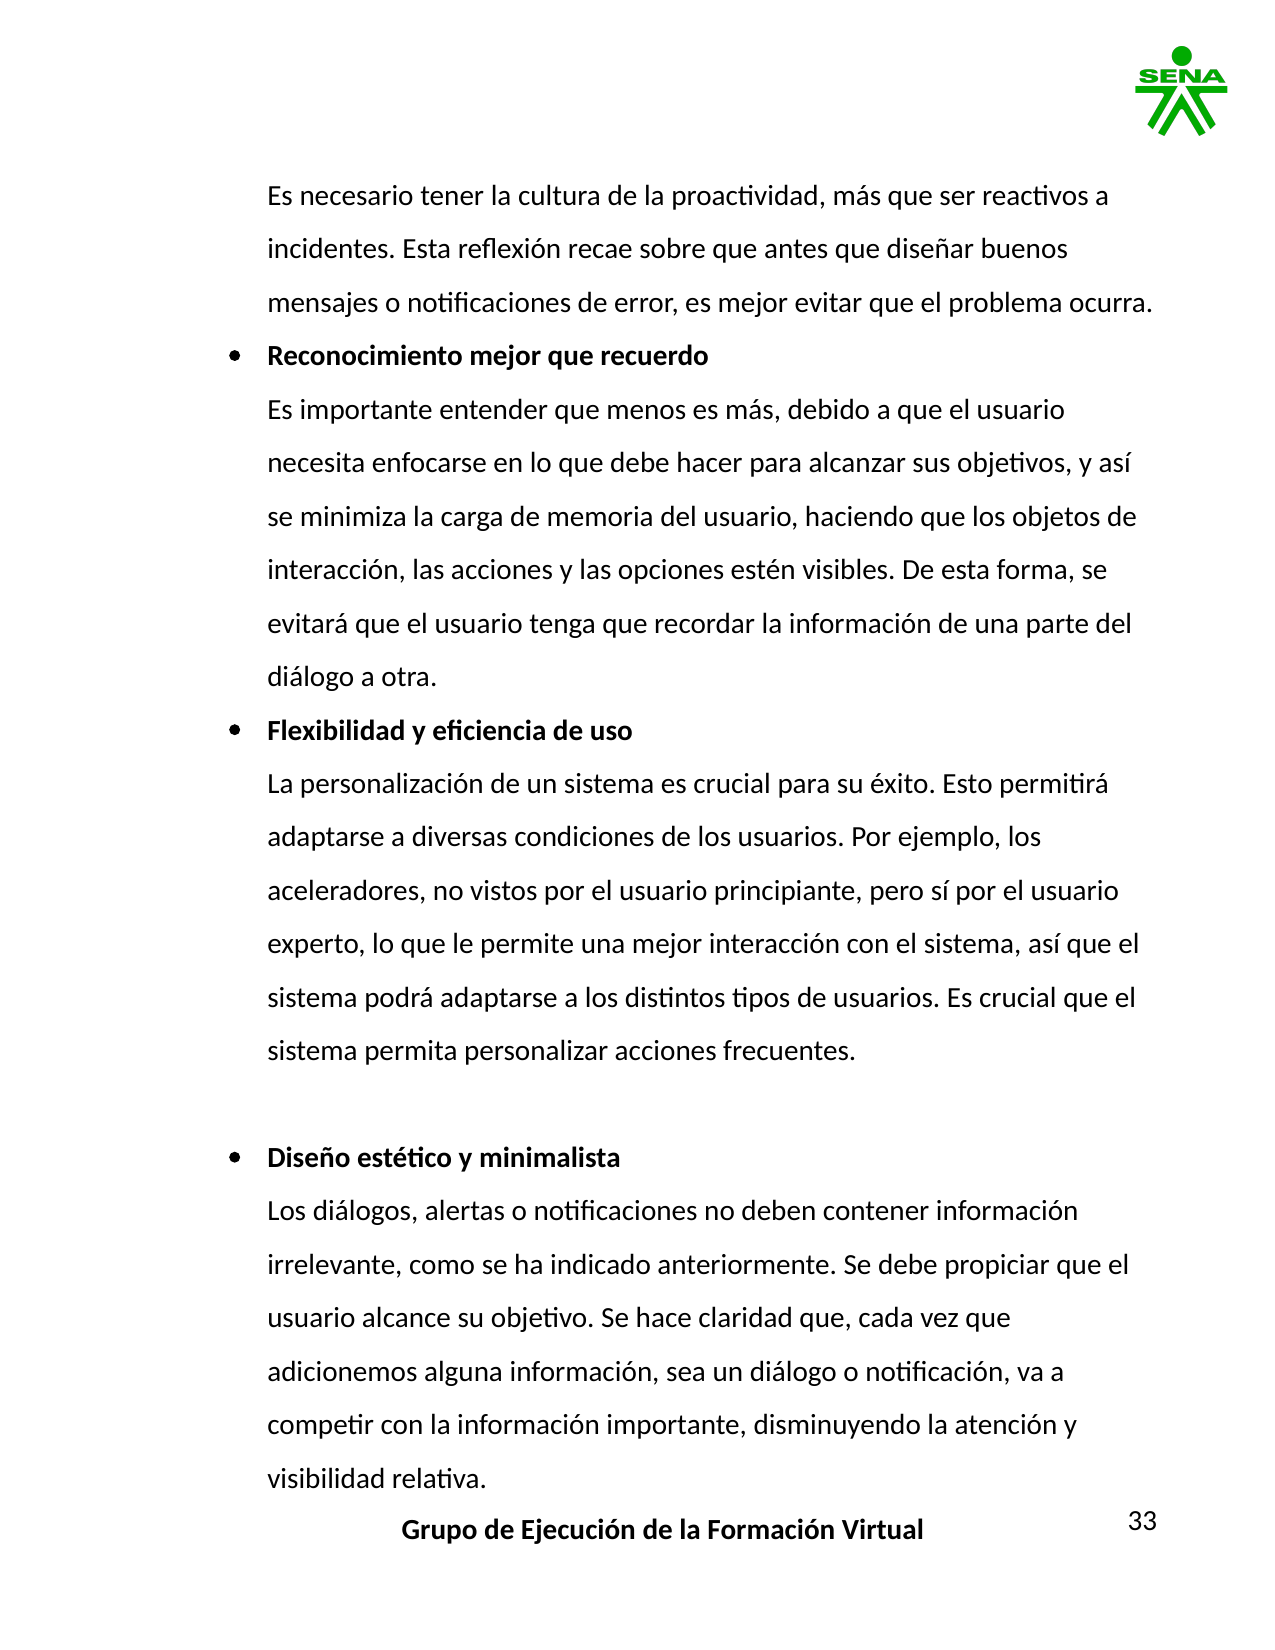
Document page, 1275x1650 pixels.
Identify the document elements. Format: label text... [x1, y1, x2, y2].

list La personalización de un sistema es crucial para su éxito. Esto permitirá adaptarse a diversas condiciones de los usuarios. Por ejemplo, los aceleradores, no vistos por el usuario principiante, pero sí por el usuario experto, lo que le permite una mejor interacción con el sistema, así que el sistema podrá adaptarse a los distintos tipos de usuarios. Es crucial que el sistema permita personalizar acciones frecuentes. [267, 765, 1157, 1068]
list Es necesario tener la cultura de la proactividad, más que ser reactivos a incidentes. Esta reflexión recae sobre que antes que diseñar buenos mensajes o notificaciones de error, es mejor evitar que el problema ocurra. [267, 177, 1157, 320]
list Es importante entender que menos es más, debido a que el usuario necesita enfocarse en lo que debe hacer para alcanzar sus objetivos, y así se minimiza la carga de memoria del usuario, haciendo que los objetos de interacción, las acciones y las opciones estén visibles. De esta forma, se evitará que el usuario tenga que recordar la información de una parte del diálogo a otra. [267, 391, 1157, 694]
list Diseño estético y minimalista [229, 1139, 1157, 1175]
list Reconocimiento mejor que recuerdo [229, 337, 1157, 373]
picture [1135, 46, 1228, 136]
list Los diálogos, alertas o notificaciones no deben contener información irrelevante, como se ha indicado anteriormente. Se debe propiciar que el usuario alcance su objetivo. Se hace claridad que, cada vez que adicionemos alguna información, sea un diálogo o notificación, va a competir con la información importante, disminuyendo la atención y visibilidad relativa. [267, 1192, 1157, 1495]
list Flexibilidad y eficiencia de uso [229, 712, 1157, 747]
